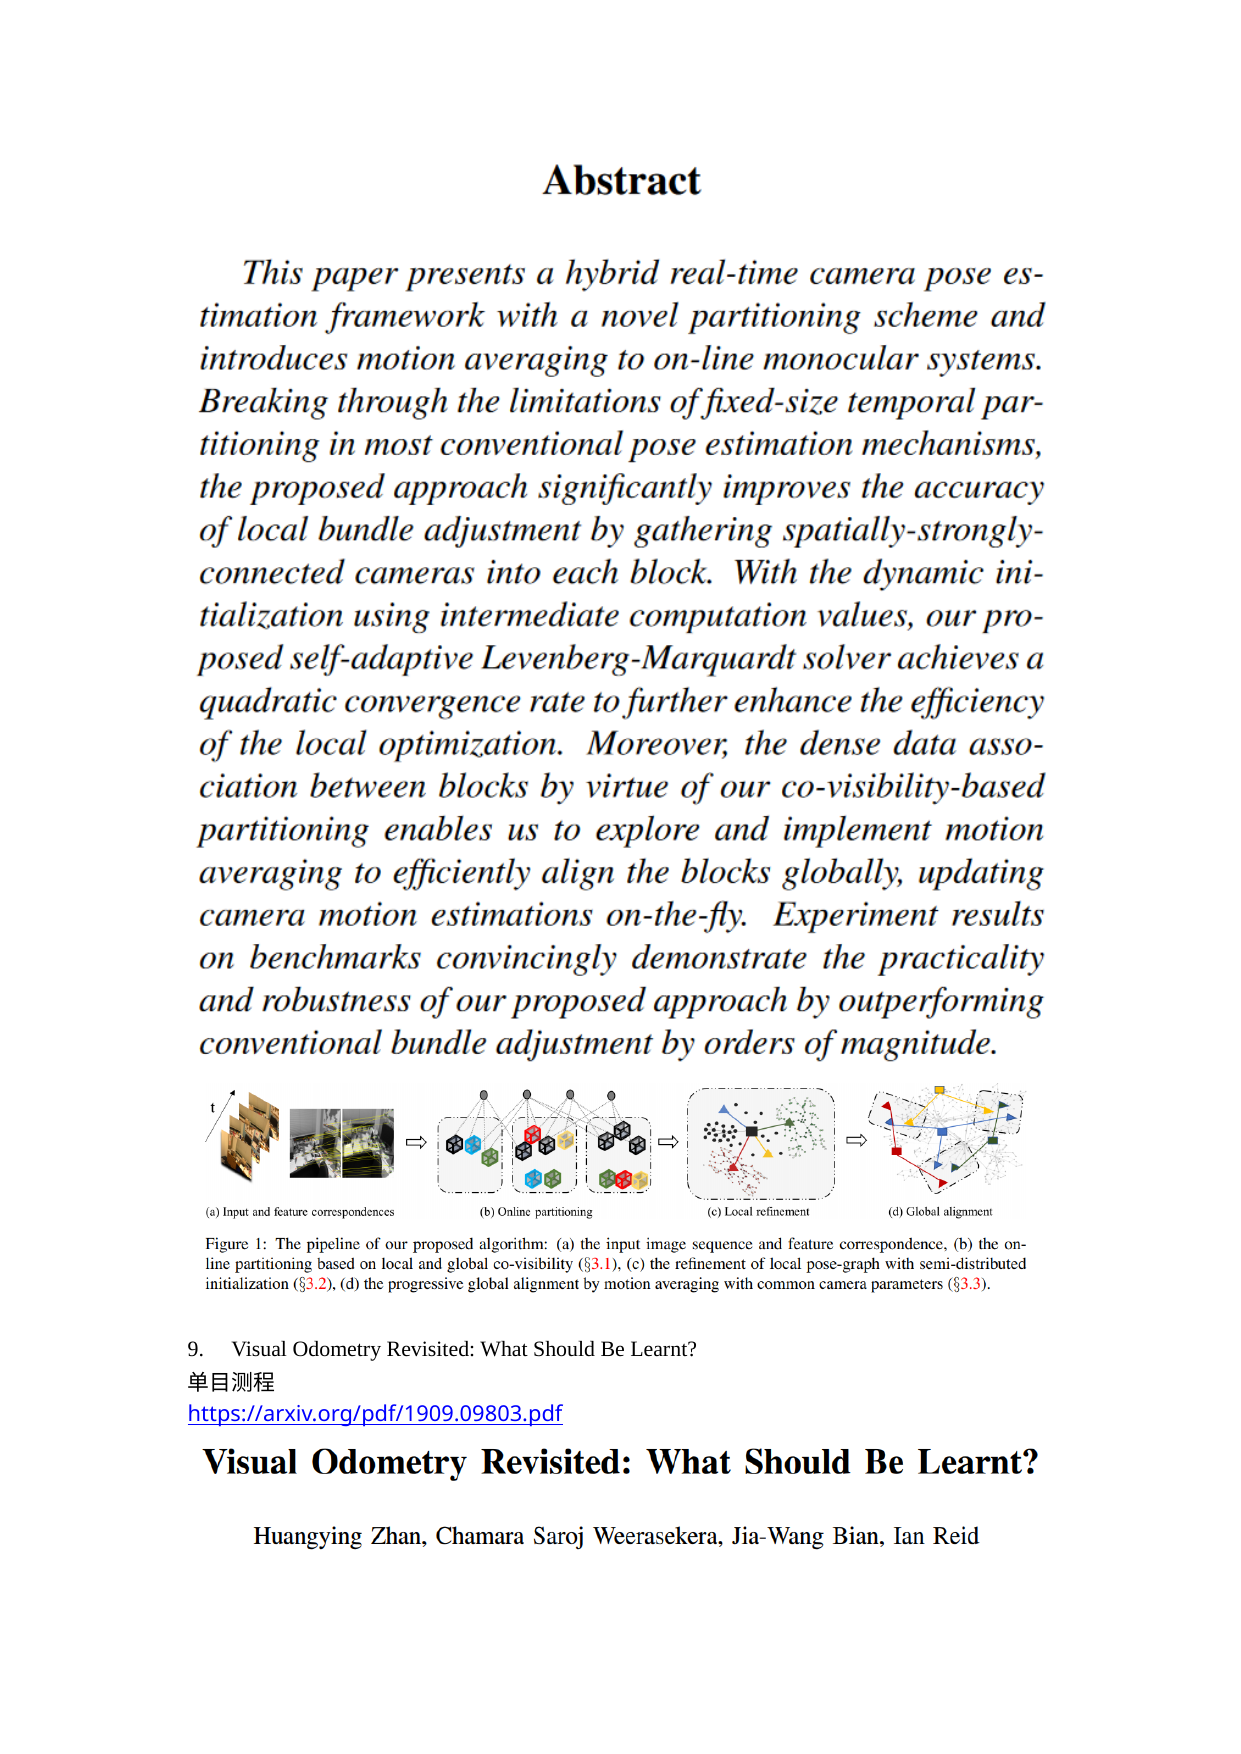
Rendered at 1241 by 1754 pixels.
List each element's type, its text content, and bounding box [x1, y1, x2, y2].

picture [187, 162, 1053, 1065]
picture [187, 1429, 1053, 1564]
text 单目测程 [187, 1364, 1053, 1397]
picture [187, 1072, 1053, 1298]
text https://arxiv.org/pdf/1909.09803.pdf [187, 1397, 1053, 1429]
text Visual Odometry Revisited: What Should Be Learnt? [187, 1332, 1053, 1364]
